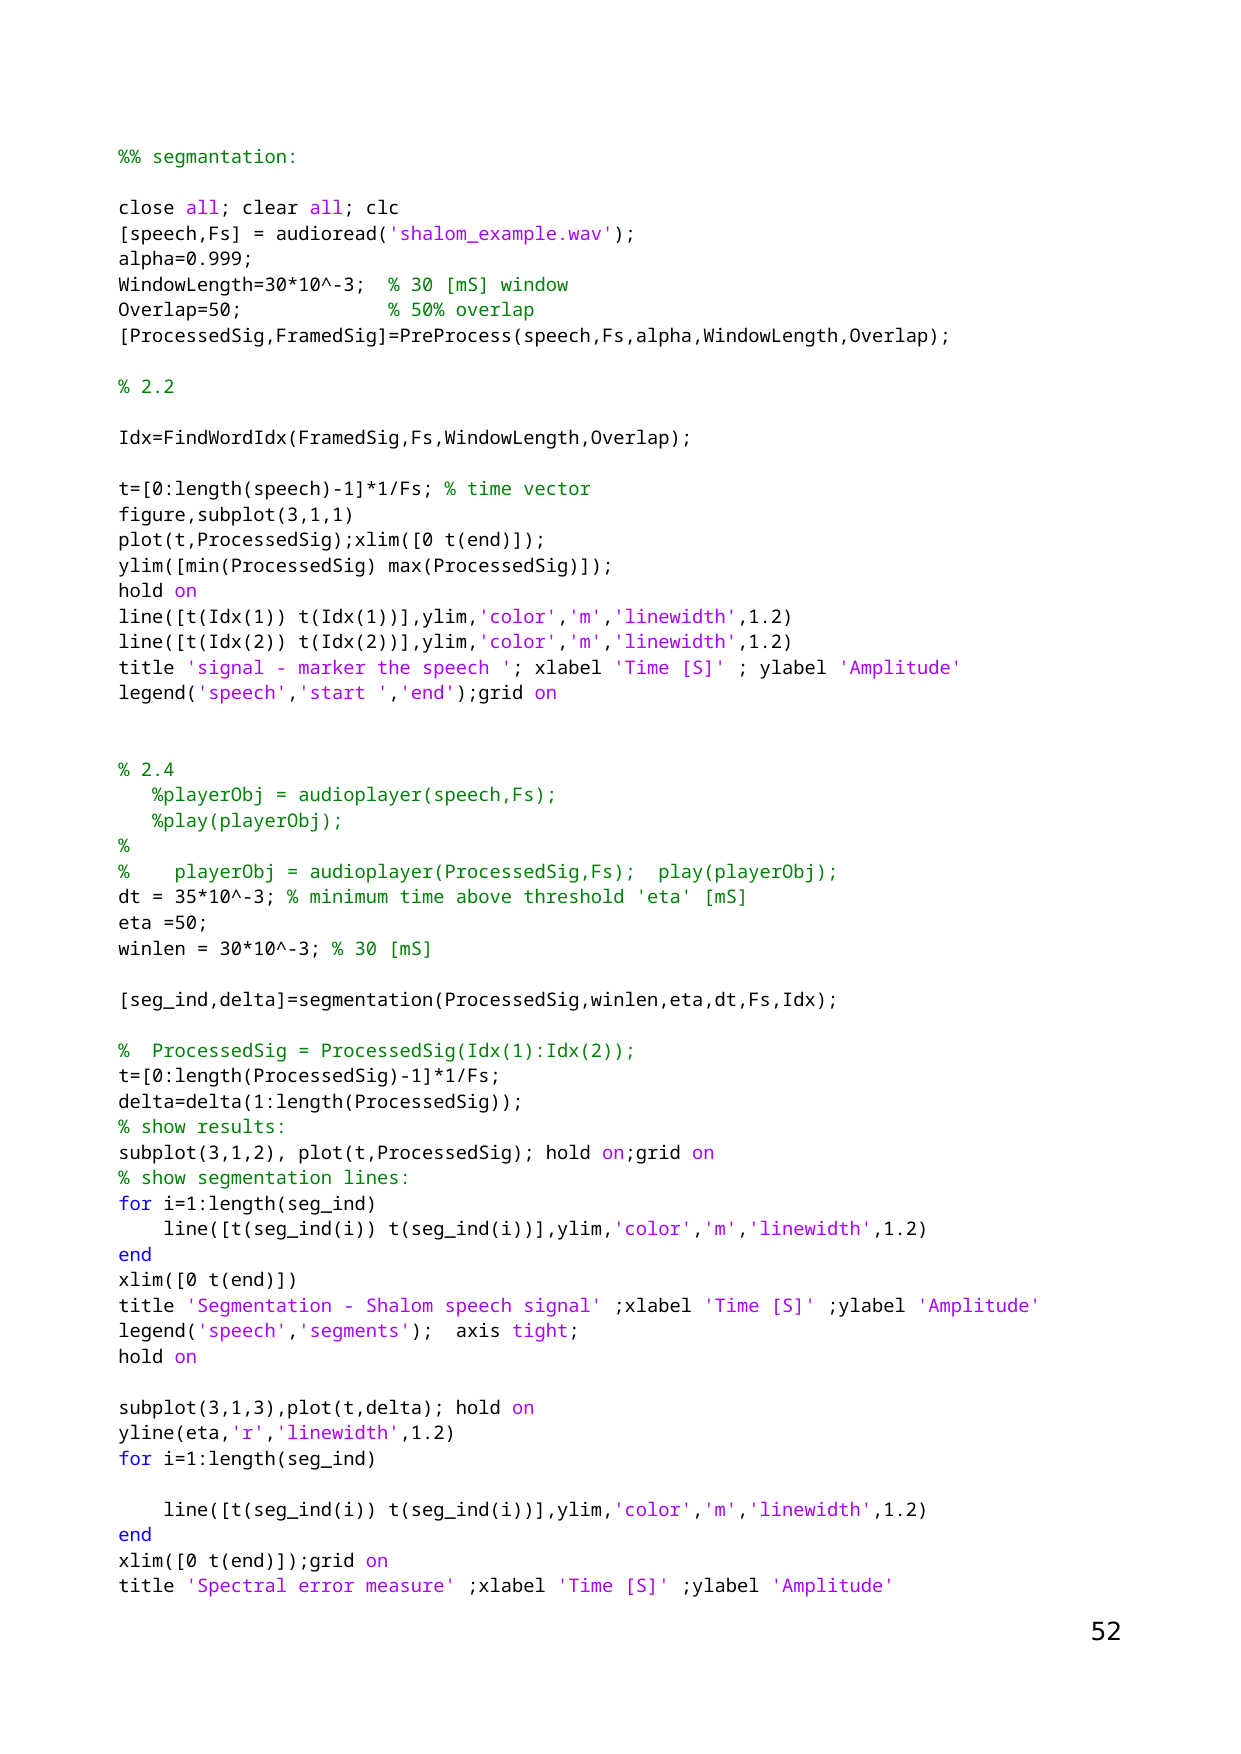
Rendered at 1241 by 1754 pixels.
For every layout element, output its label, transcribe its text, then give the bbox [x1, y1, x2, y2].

text for i=1:length(seg_ind) [118, 1445, 1122, 1471]
text [seg_ind,delta]=segmentation(ProcessedSig,winlen,eta,dt,Fs,Idx); [118, 986, 1122, 1011]
text end [118, 1241, 1122, 1267]
text Idx=FindWordIdx(FramedSig,Fs,WindowLength,Overlap); [118, 424, 1122, 450]
text title 'signal - marker the speech '; xlabel 'Time [S]' ; ylabel 'Amplitude' [118, 654, 1122, 679]
text % [118, 833, 1122, 858]
text end [118, 1522, 1122, 1547]
text figure,subplot(3,1,1) [118, 501, 1122, 526]
text xlim([0 t(end)]);grid on [118, 1547, 1122, 1573]
text % show results: [118, 1113, 1122, 1139]
text % playerObj = audioplayer(ProcessedSig,Fs); play(playerObj); [118, 858, 1122, 884]
text legend('speech','start ','end');grid on [118, 679, 1122, 705]
text alpha=0.999; [118, 246, 1122, 271]
text %playerObj = audioplayer(speech,Fs); [118, 782, 1122, 807]
text delta=delta(1:length(ProcessedSig)); [118, 1088, 1122, 1113]
text WindowLength=30*10^-3; % 30 [mS] window [118, 271, 1122, 297]
text hold on [118, 577, 1122, 603]
text line([t(seg_ind(i)) t(seg_ind(i))],ylim,'color','m','linewidth',1.2) [118, 1216, 1122, 1241]
text title 'Spectral error measure' ;xlabel 'Time [S]' ;ylabel 'Amplitude' [118, 1573, 1122, 1598]
text %play(playerObj); [118, 807, 1122, 833]
text subplot(3,1,2), plot(t,ProcessedSig); hold on;grid on [118, 1139, 1122, 1164]
text Overlap=50; % 50% overlap [118, 297, 1122, 322]
text hold on [118, 1343, 1122, 1369]
text ylim([min(ProcessedSig) max(ProcessedSig)]); [118, 552, 1122, 577]
text %% segmantation: [118, 144, 1122, 169]
text eta =50; [118, 909, 1122, 935]
text line([t(Idx(1)) t(Idx(1))],ylim,'color','m','linewidth',1.2) [118, 603, 1122, 628]
text yline(eta,'r','linewidth',1.2) [118, 1420, 1122, 1445]
text % 2.4 [118, 756, 1122, 782]
text dt = 35*10^-3; % minimum time above threshold 'eta' [mS] [118, 884, 1122, 909]
text close all; clear all; clc [118, 195, 1122, 220]
text [ProcessedSig,FramedSig]=PreProcess(speech,Fs,alpha,WindowLength,Overlap); [118, 322, 1122, 348]
text subplot(3,1,3),plot(t,delta); hold on [118, 1394, 1122, 1420]
text % ProcessedSig = ProcessedSig(Idx(1):Idx(2)); [118, 1037, 1122, 1062]
text legend('speech','segments'); axis tight; [118, 1318, 1122, 1343]
text [speech,Fs] = audioread('shalom_example.wav'); [118, 220, 1122, 246]
text t=[0:length(ProcessedSig)-1]*1/Fs; [118, 1062, 1122, 1088]
text t=[0:length(speech)-1]*1/Fs; % time vector [118, 475, 1122, 501]
text xlim([0 t(end)]) [118, 1267, 1122, 1292]
text title 'Segmentation - Shalom speech signal' ;xlabel 'Time [S]' ;ylabel 'Amplitude' [118, 1292, 1122, 1318]
text % show segmentation lines: [118, 1164, 1122, 1190]
text winlen = 30*10^-3; % 30 [mS] [118, 935, 1122, 960]
text plot(t,ProcessedSig);xlim([0 t(end)]); [118, 526, 1122, 552]
text line([t(seg_ind(i)) t(seg_ind(i))],ylim,'color','m','linewidth',1.2) [118, 1496, 1122, 1522]
text for i=1:length(seg_ind) [118, 1190, 1122, 1216]
text line([t(Idx(2)) t(Idx(2))],ylim,'color','m','linewidth',1.2) [118, 628, 1122, 654]
text % 2.2 [118, 373, 1122, 399]
